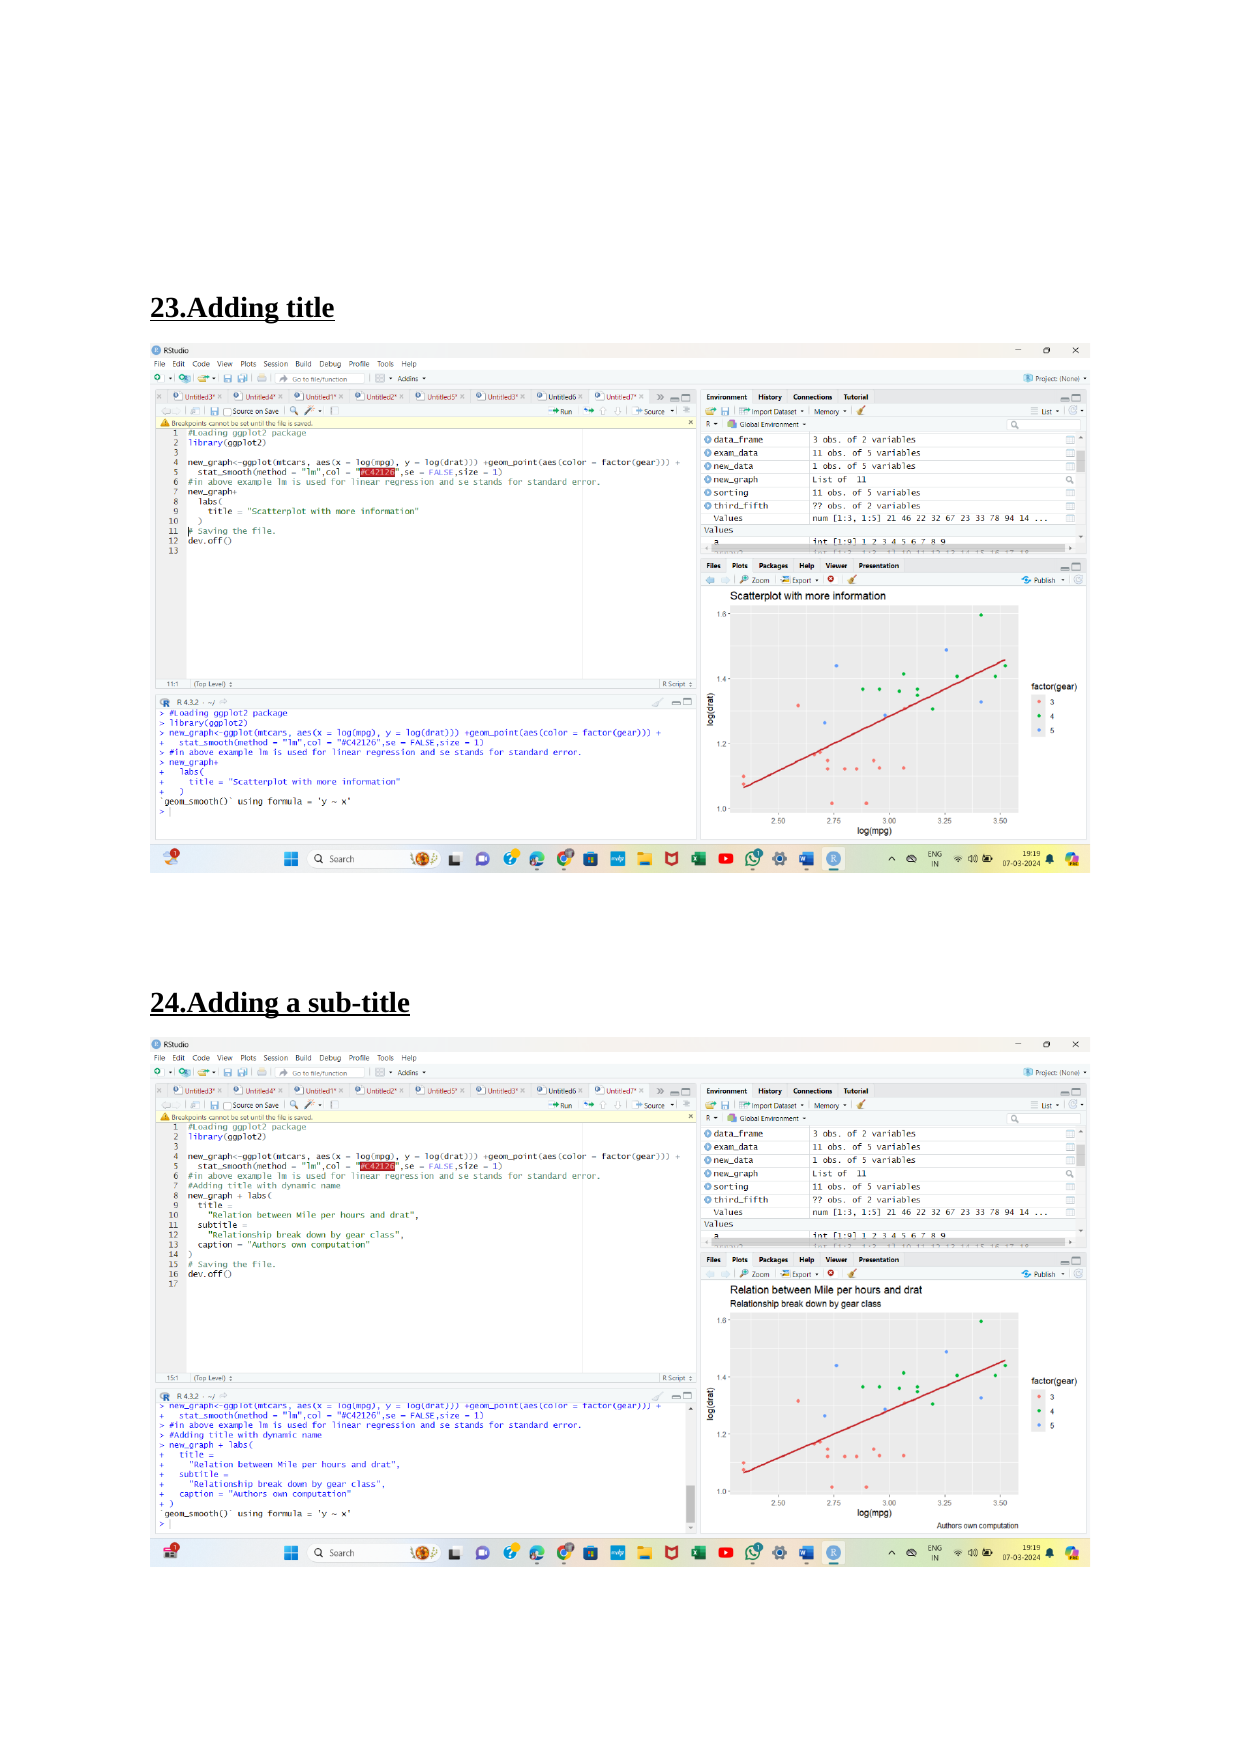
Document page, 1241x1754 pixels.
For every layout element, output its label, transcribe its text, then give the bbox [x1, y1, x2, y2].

text 23.Adding title [150, 291, 1090, 324]
picture [150, 343, 1091, 873]
text 24.Adding a sub-title [150, 985, 1090, 1018]
picture [150, 1037, 1091, 1567]
